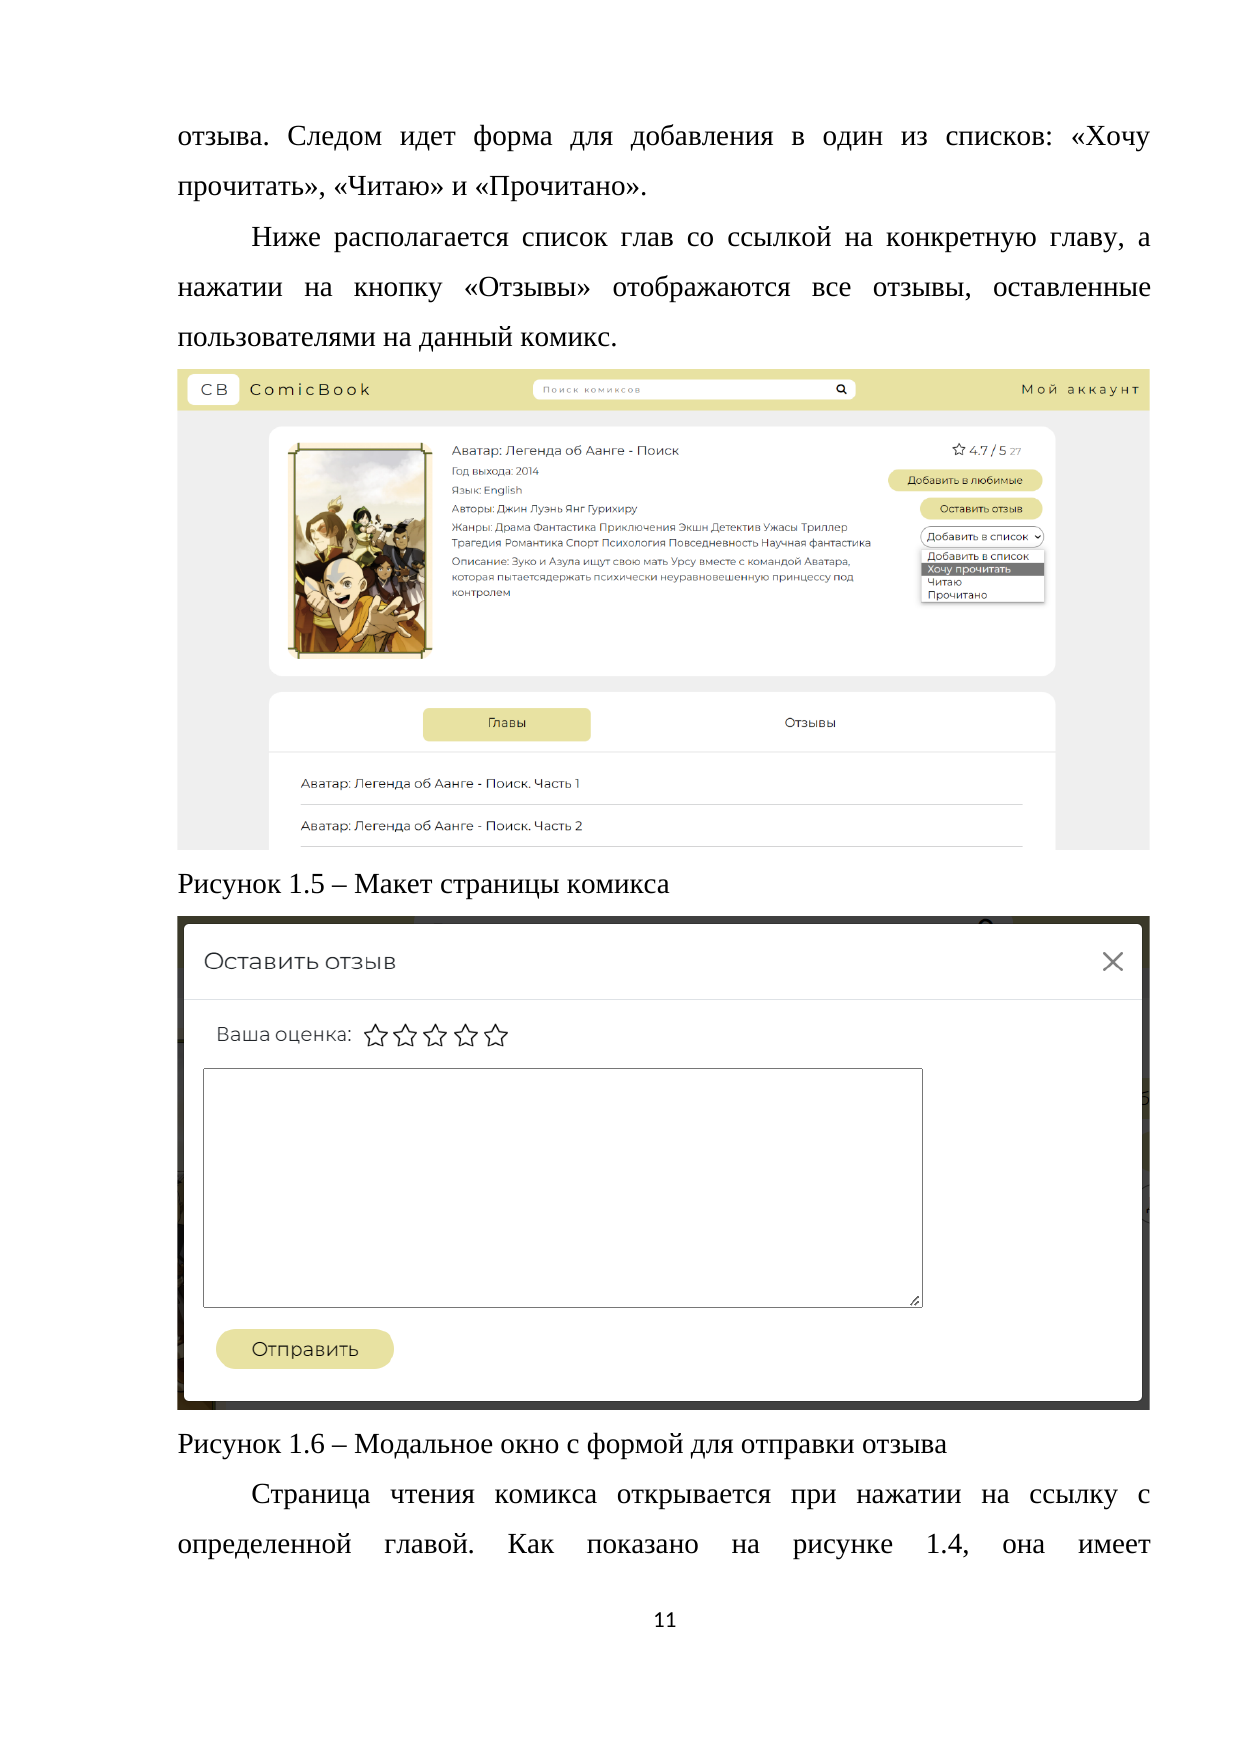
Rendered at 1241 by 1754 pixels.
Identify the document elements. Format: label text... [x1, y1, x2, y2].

text Ниже располагается список глав со ссылкой на конкретную главу, а нажатии на кнопку «Отзывы» отображаются все отзывы, оставленные пользователями на данный комикс. [177, 219, 1152, 353]
text Рисунок 1.6 – Модальное окно с формой для отправки отзыва [177, 1426, 1152, 1459]
picture [177, 369, 1150, 850]
picture [177, 916, 1150, 1410]
text Рисунок 1.5 – Макет страницы комикса [177, 866, 1152, 900]
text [177, 1476, 1152, 1560]
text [177, 118, 1152, 202]
